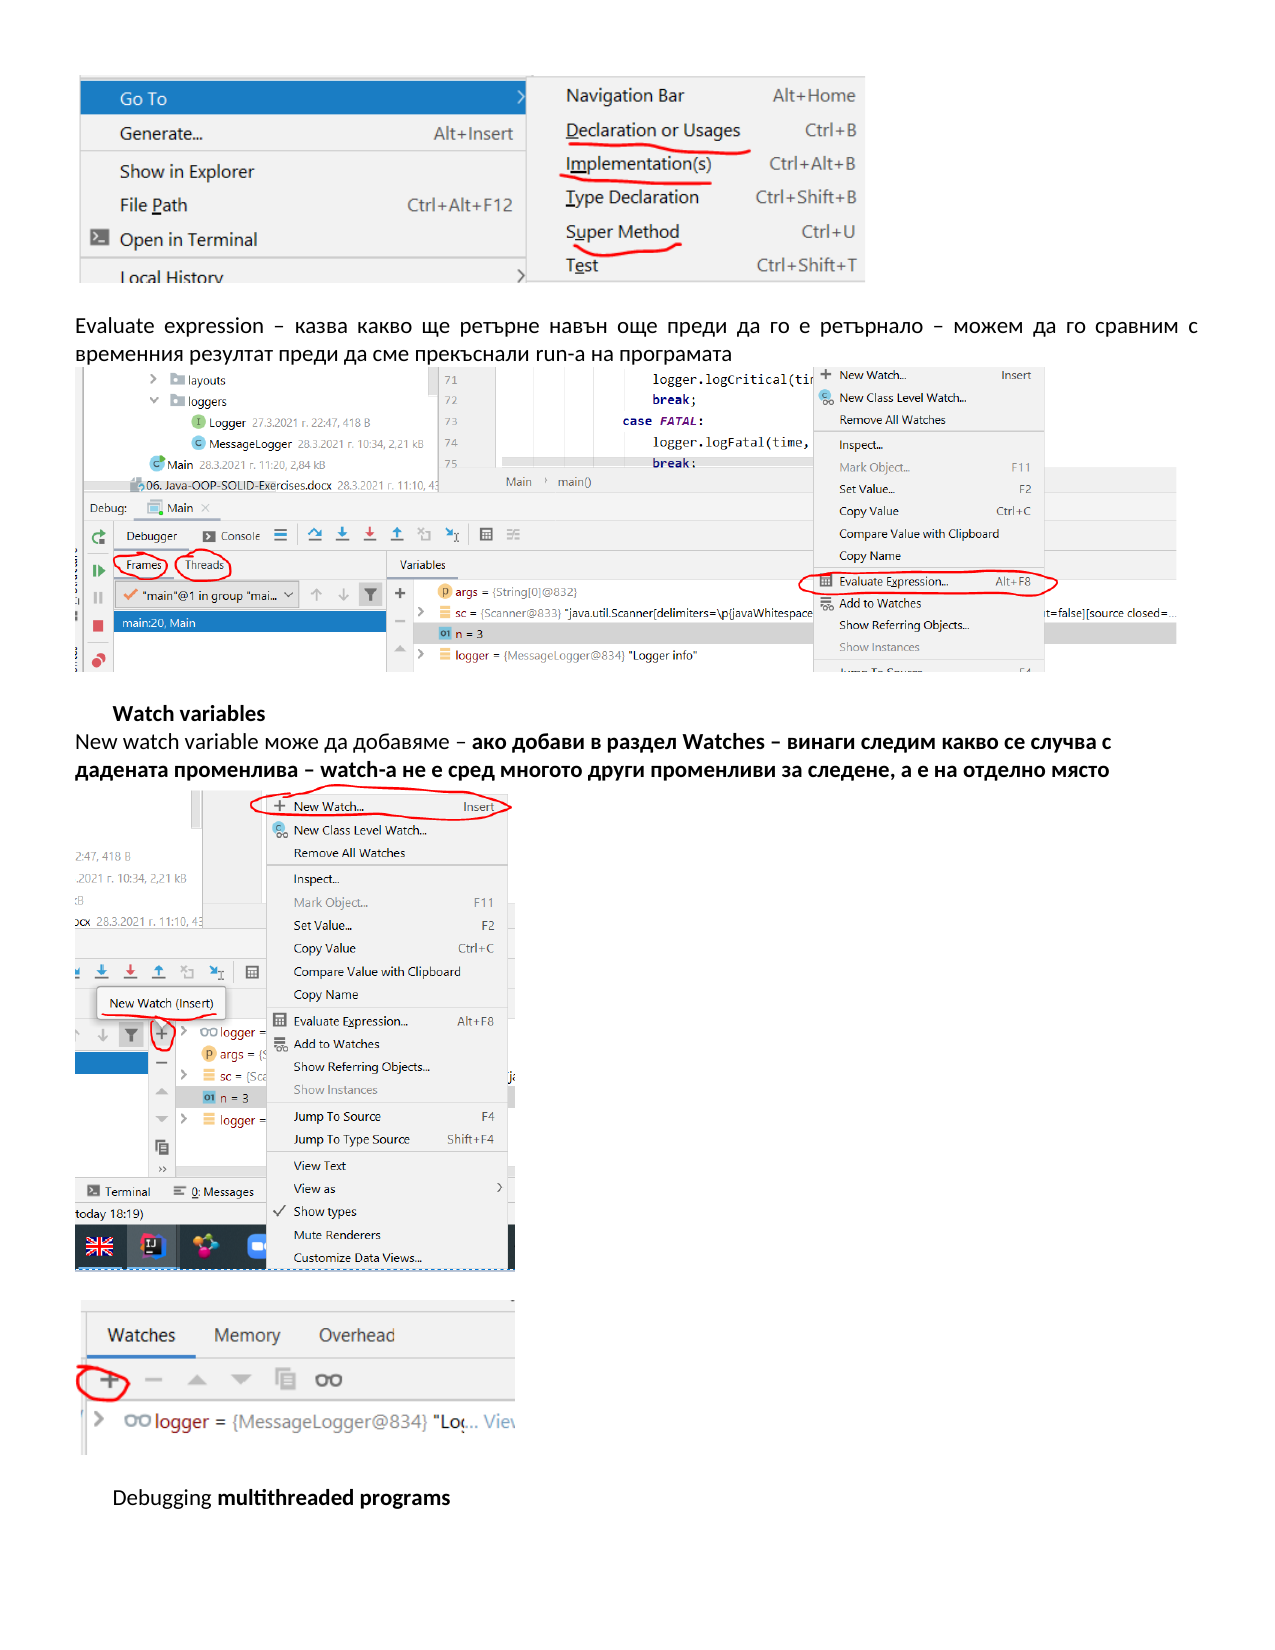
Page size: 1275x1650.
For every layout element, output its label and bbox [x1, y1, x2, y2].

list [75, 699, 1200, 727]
picture [75, 75, 866, 283]
picture [75, 1300, 515, 1455]
picture [75, 367, 1177, 672]
picture [75, 783, 515, 1272]
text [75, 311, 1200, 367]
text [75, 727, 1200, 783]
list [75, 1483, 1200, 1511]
